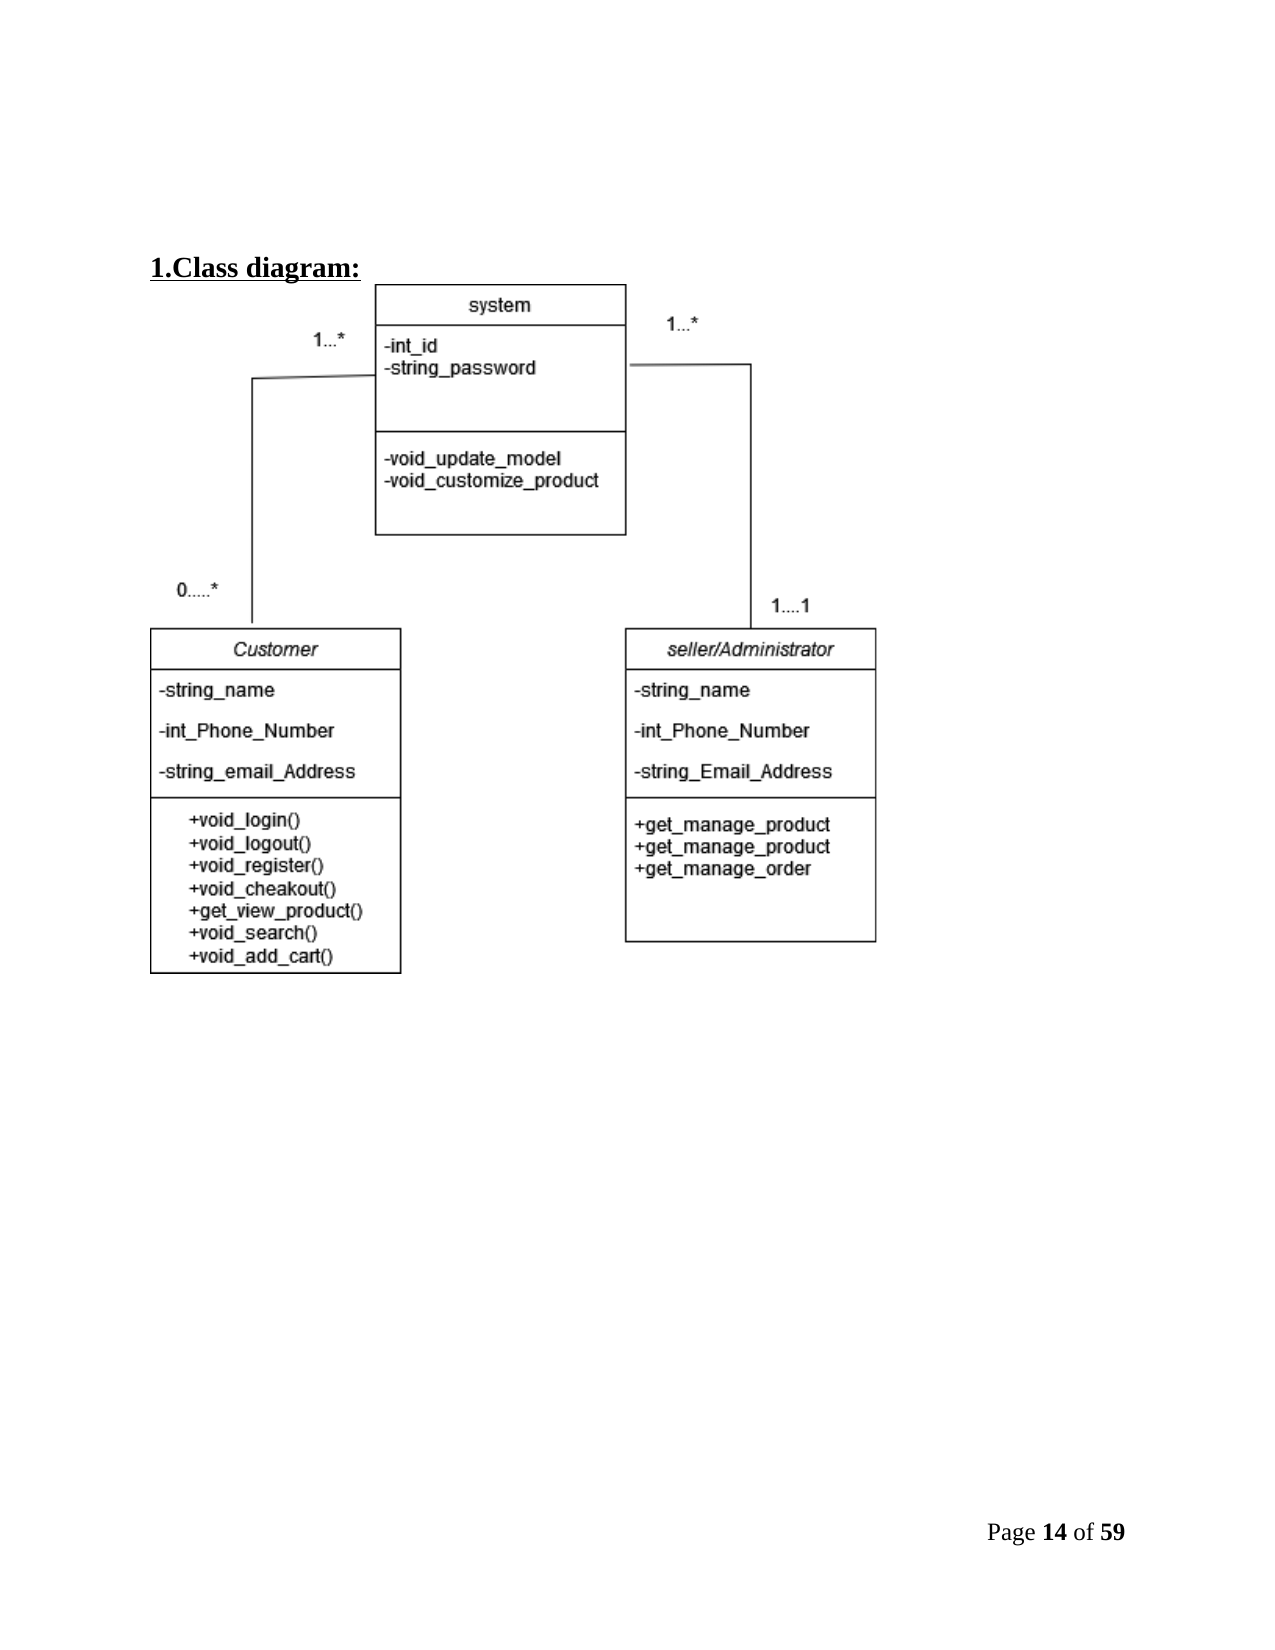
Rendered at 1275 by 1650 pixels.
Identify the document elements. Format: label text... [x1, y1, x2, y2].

text 1.Class diagram: [150, 251, 1125, 284]
picture [150, 284, 877, 974]
